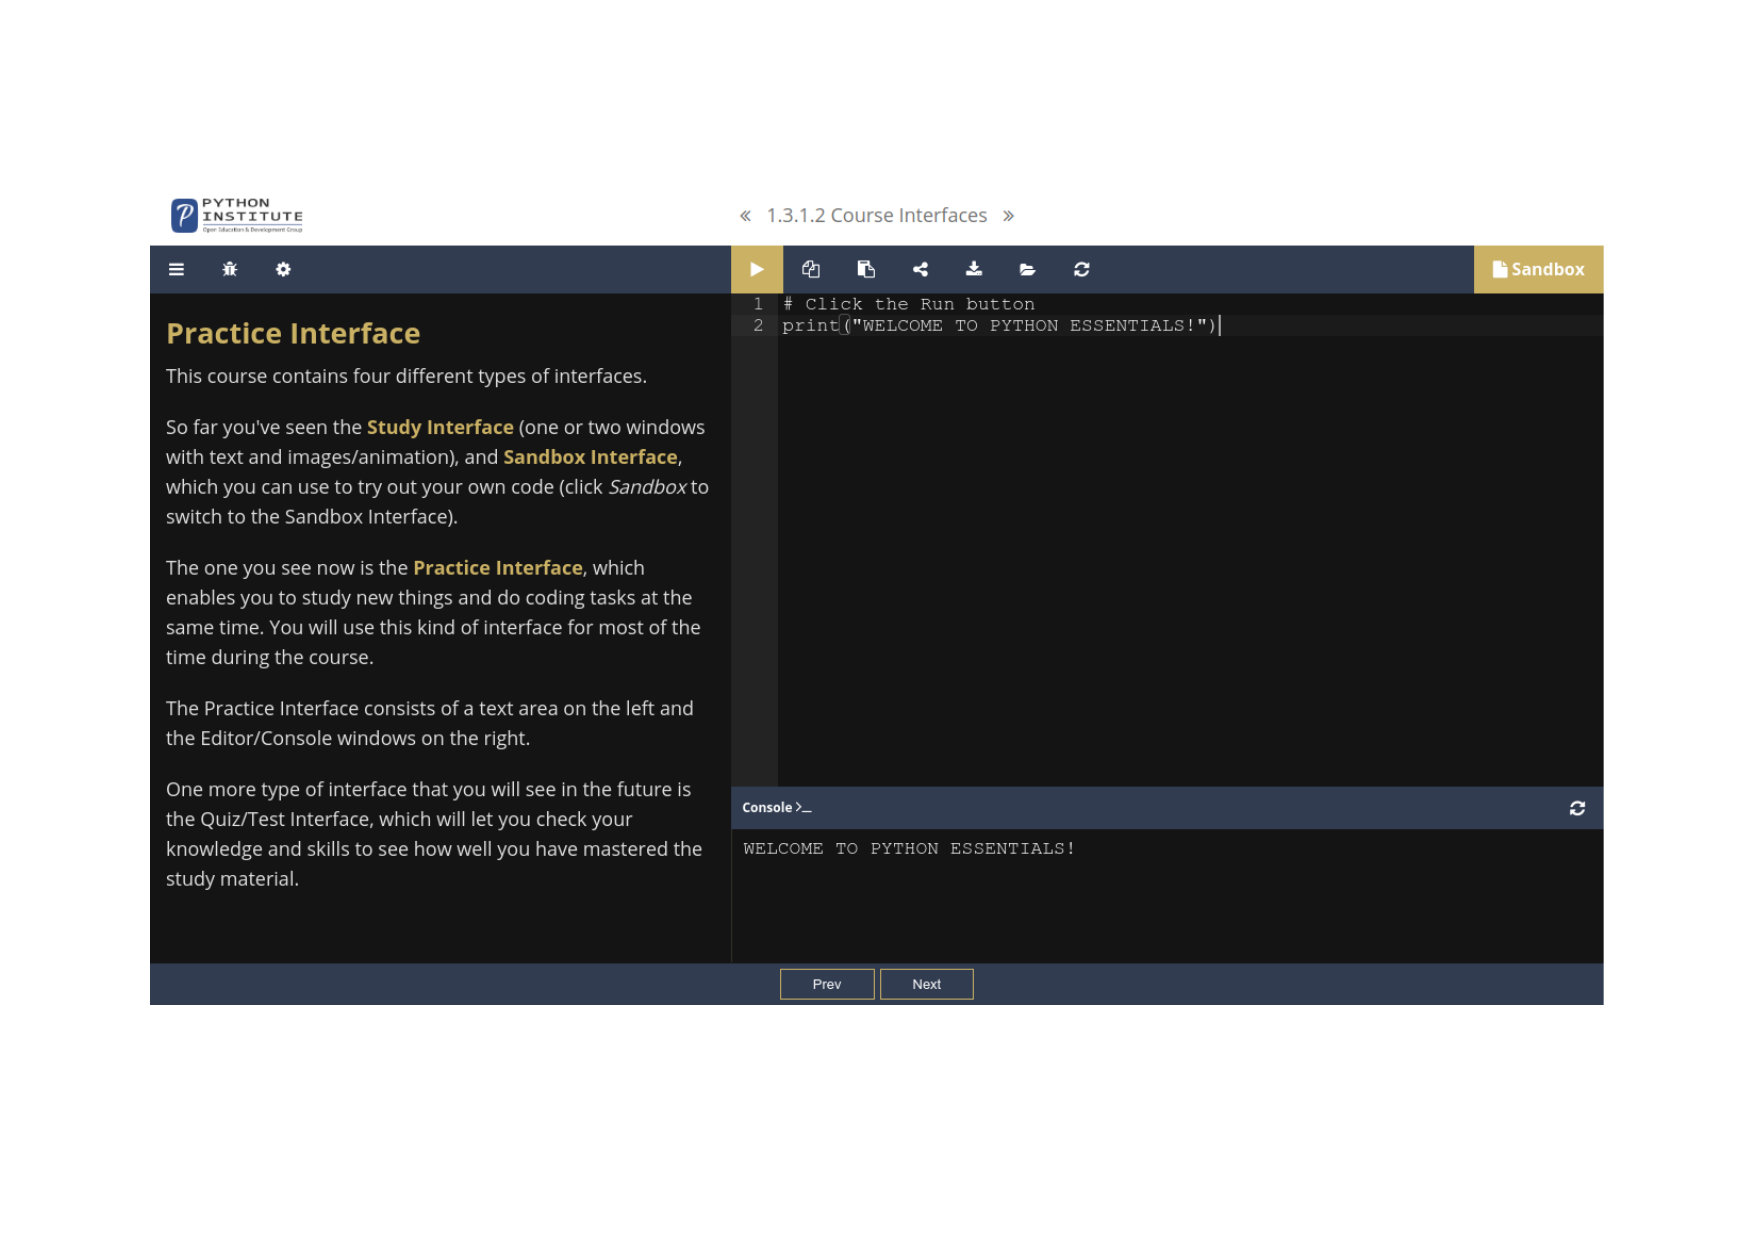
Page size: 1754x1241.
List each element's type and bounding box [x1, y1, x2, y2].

picture [150, 187, 1604, 1005]
